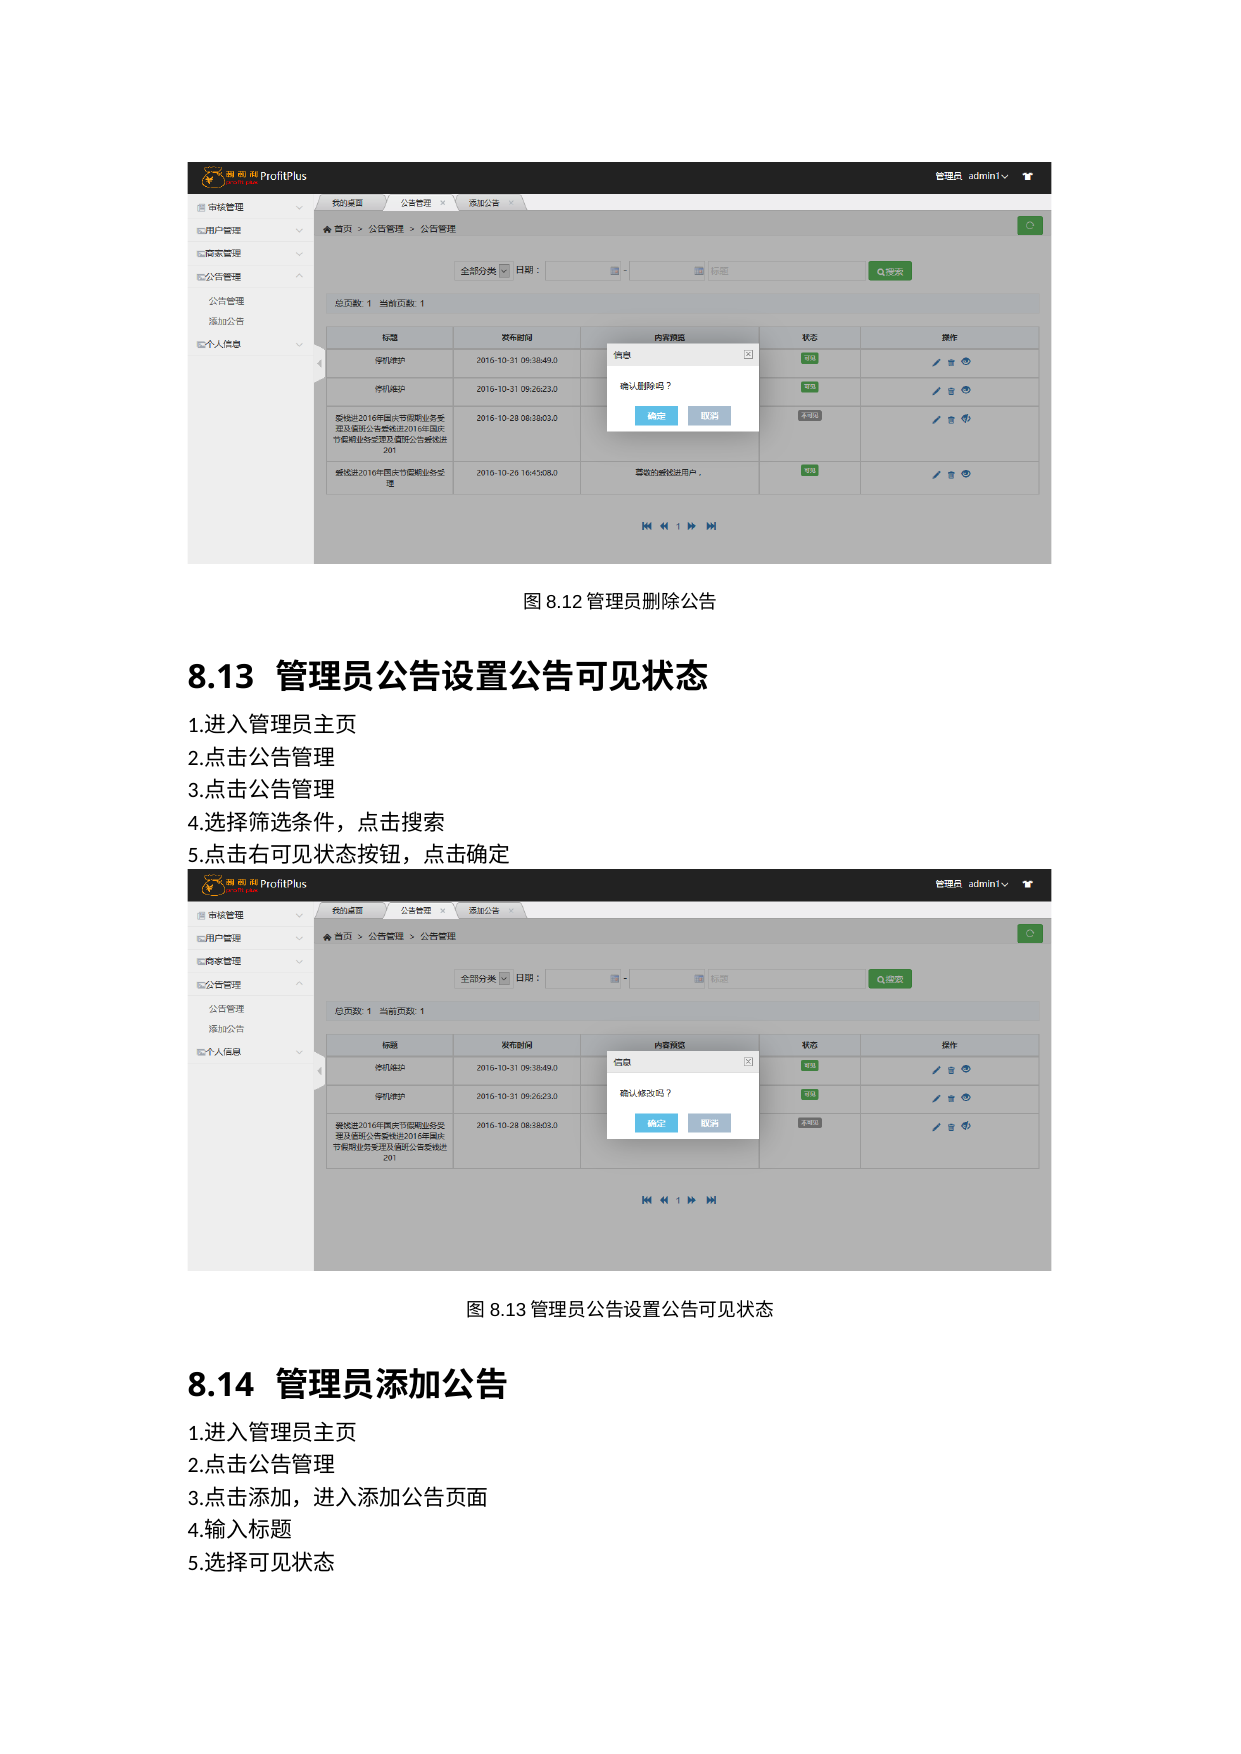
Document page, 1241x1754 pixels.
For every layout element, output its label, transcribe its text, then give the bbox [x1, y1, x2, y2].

text 1.进入管理员主页 [187, 1414, 1053, 1447]
text 4.选择筛选条件，点击搜索 [187, 804, 1053, 837]
text 3.点击添加，进入添加公告页面 [187, 1479, 1053, 1512]
text 图 8.13管理员公告设置公告可见状态 [187, 1292, 1053, 1324]
text 4.输入标题 [187, 1512, 1053, 1544]
picture [187, 869, 1052, 1271]
picture [187, 162, 1052, 564]
subtitle 管理员公告设置公告可见状态 [187, 642, 1053, 707]
text 2.点击公告管理 [187, 739, 1053, 772]
subtitle 管理员添加公告 [187, 1349, 1053, 1414]
text 5.选择可见状态 [187, 1544, 1053, 1577]
text 图 8.12管理员删除公告 [187, 584, 1053, 617]
text 1.进入管理员主页 [187, 707, 1053, 739]
text 3.点击公告管理 [187, 772, 1053, 804]
text 5.点击右可见状态按钮，点击确定 [187, 837, 1053, 869]
text 2.点击公告管理 [187, 1447, 1053, 1479]
